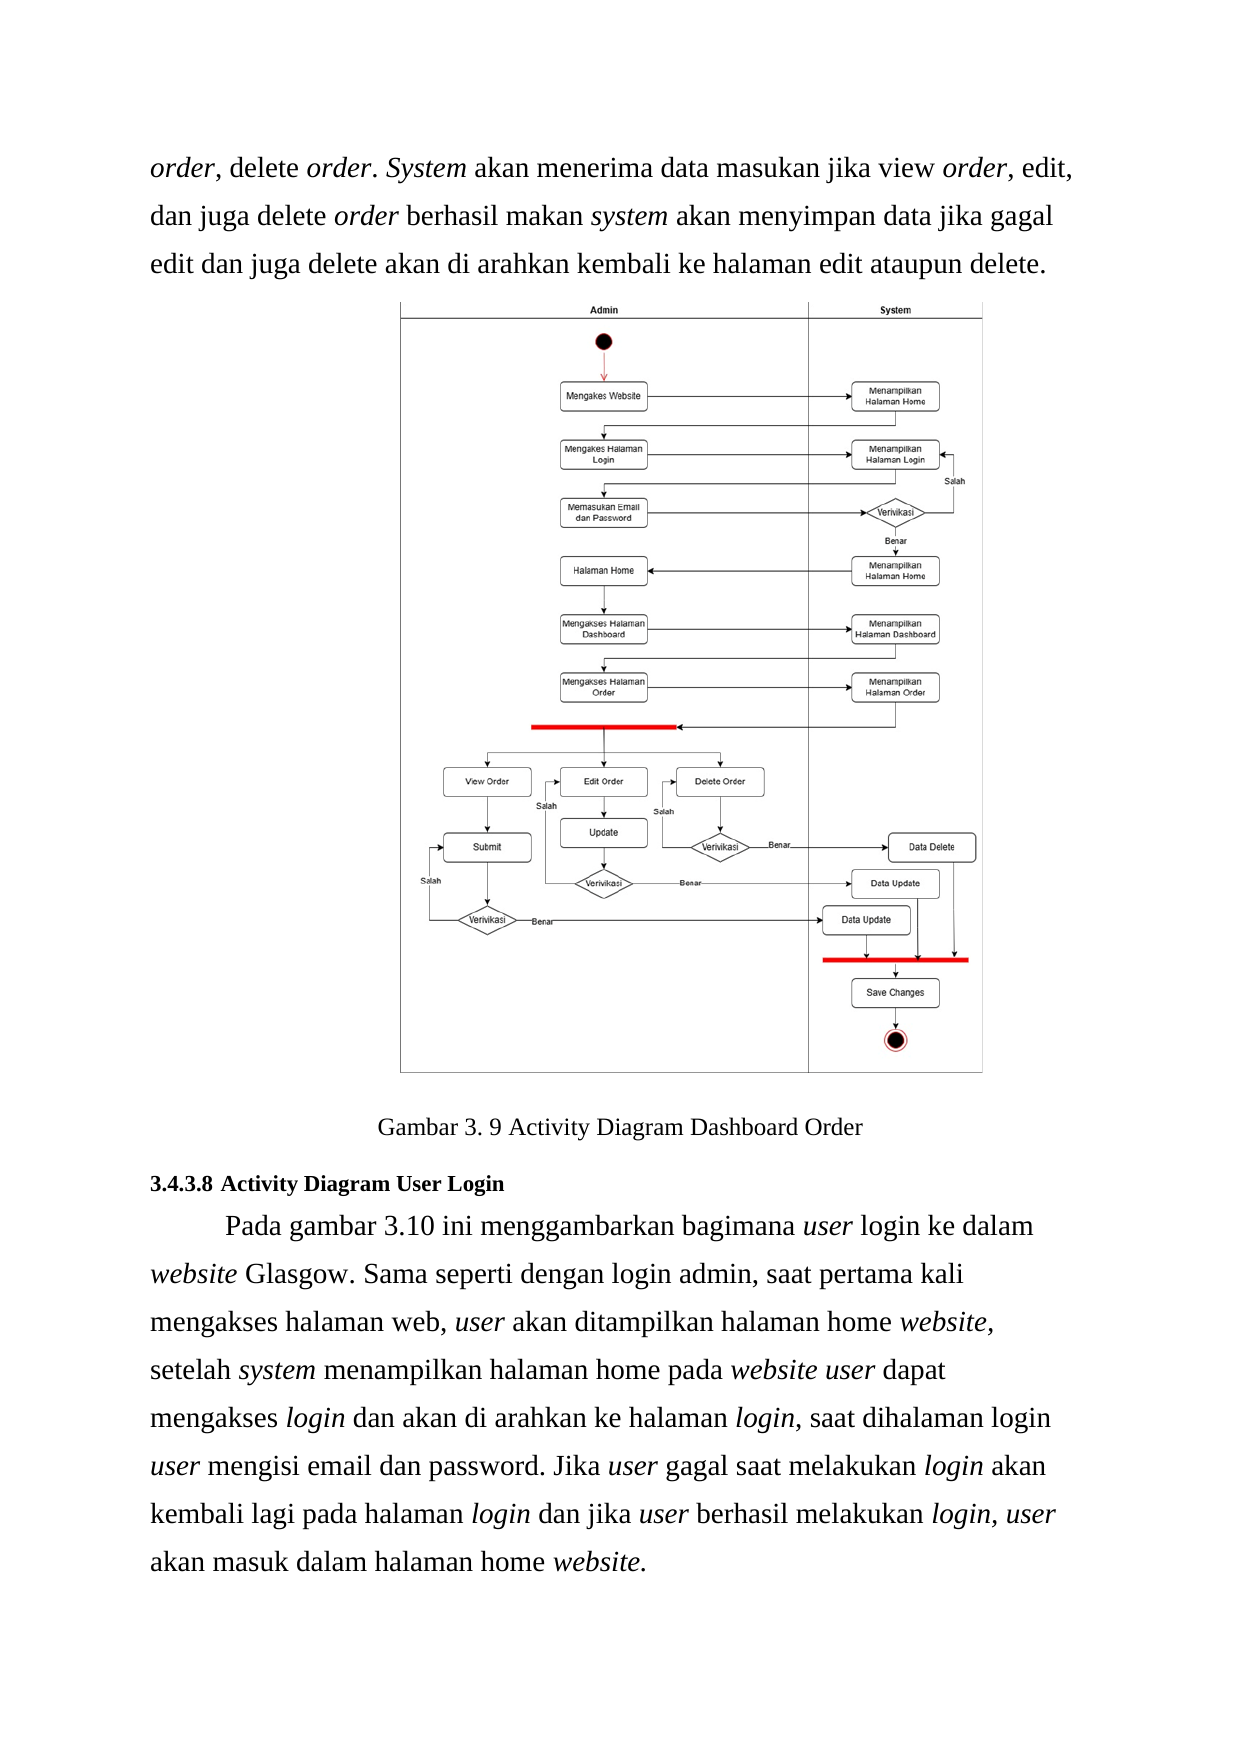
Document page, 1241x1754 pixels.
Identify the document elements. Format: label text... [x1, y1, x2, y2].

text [150, 150, 1076, 279]
text Pada gambar 3.10 ini menggambarkan bagimana user login ke dalam website Glasgow. Sama seperti dengan login admin, saat pertama kali mengakses halaman web, user akan ditampilkan halaman home website, setelah system menampilkan halaman home pada website user dapat mengakses login dan akan di arahkan ke halaman login, saat dihalaman login user mengisi email dan password. Jika user gagal saat melakukan login akan kembali lagi pada halaman login dan jika user berhasil melakukan login, user akan masuk dalam halaman home website. [150, 1208, 1076, 1577]
text Gambar 3. 9 Activity Diagram Dashboard Order [150, 1112, 1090, 1141]
picture [400, 302, 983, 1073]
subtitle 3.4.3.8 Activity Diagram User Login [150, 1170, 1090, 1196]
